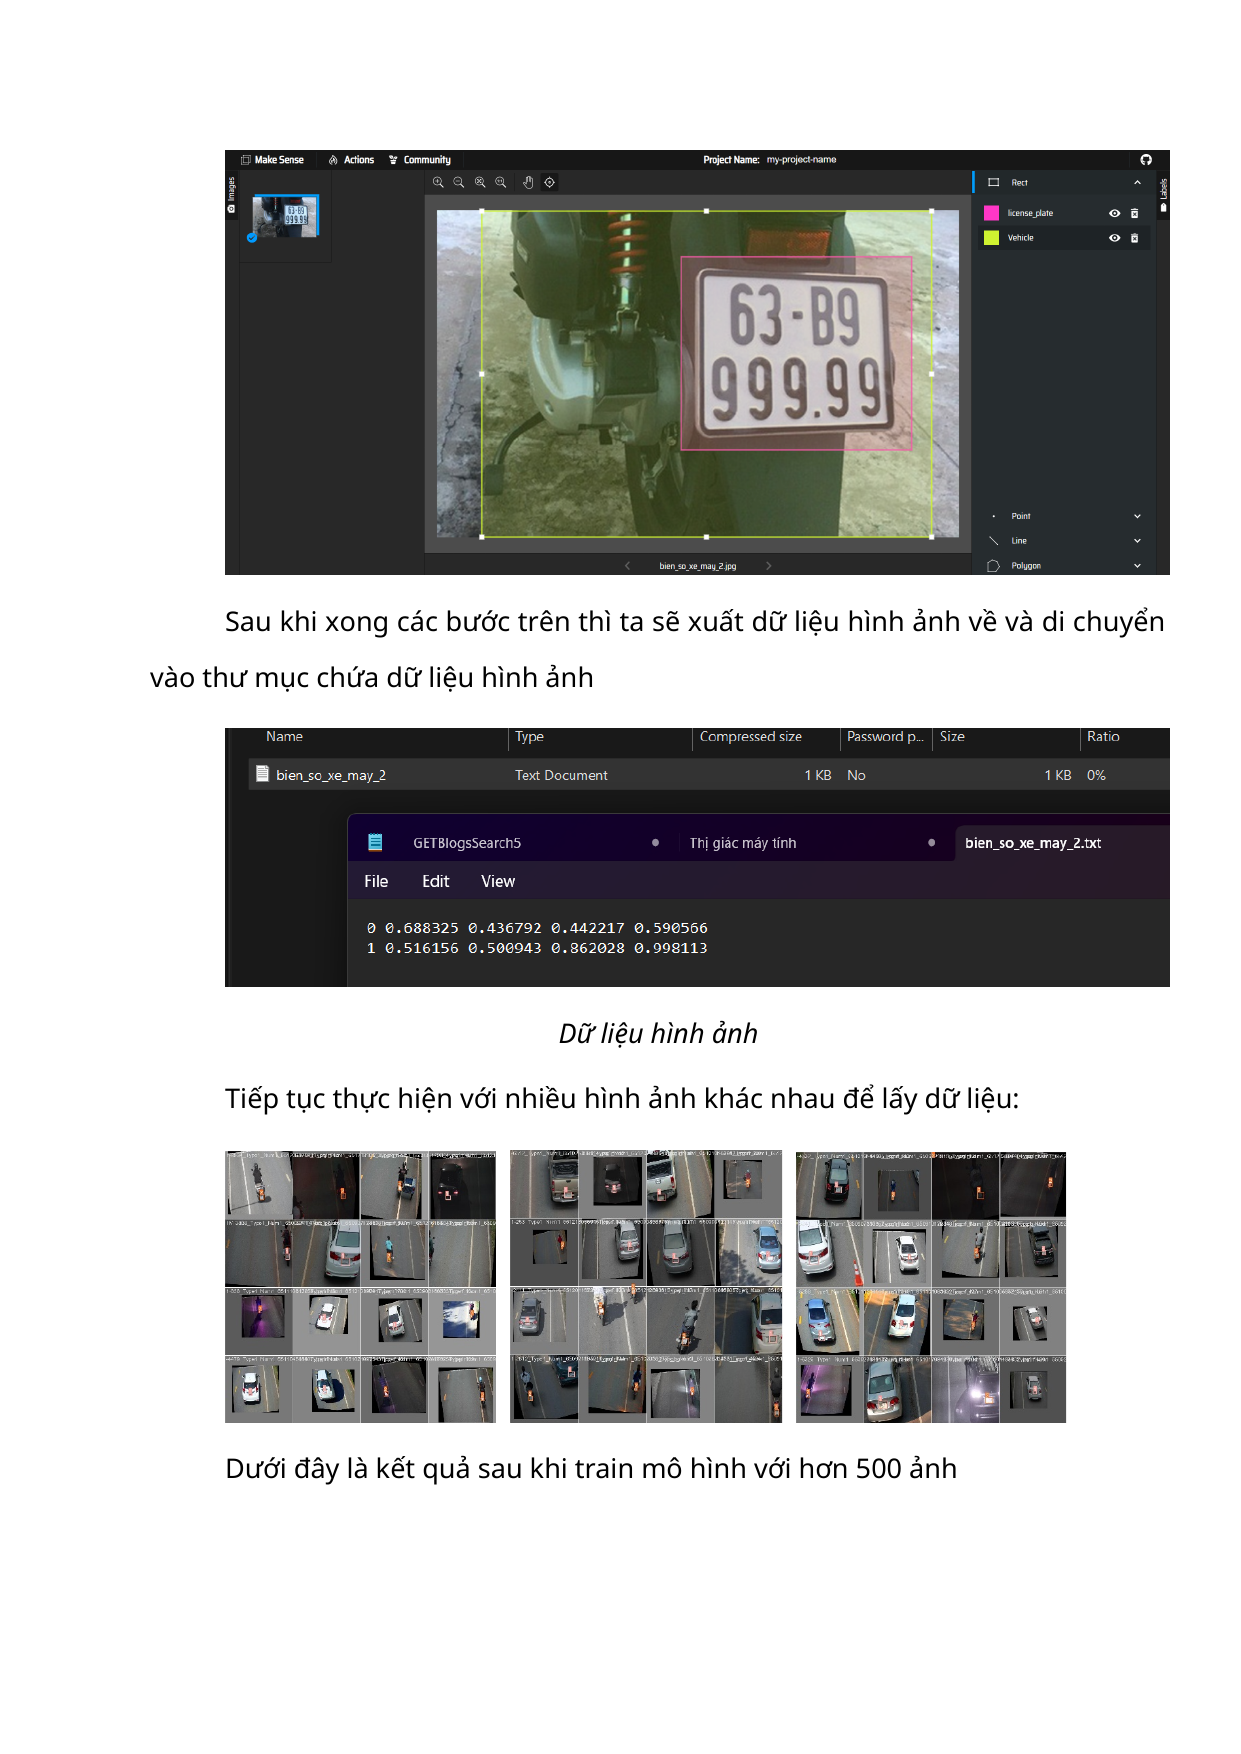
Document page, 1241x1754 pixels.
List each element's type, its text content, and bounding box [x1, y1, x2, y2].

picture [796, 1152, 1067, 1423]
text Dưới đây là kết quả sau khi train mô hình với hơn 500 ảnh [150, 1450, 1167, 1487]
text Dữ liệu hình ảnh [150, 1015, 1167, 1052]
text Tiếp tục thực hiện với nhiều hình ảnh khác nhau để lấy dữ liệu: [150, 1080, 1167, 1117]
picture [225, 728, 1170, 987]
picture [225, 150, 1170, 575]
picture [225, 1151, 496, 1423]
picture [510, 1150, 783, 1423]
text Sau khi xong các bước trên thì ta sẽ xuất dữ liệu hình ảnh về và di chuyển vào thư mục chứa dữ liệu hình ảnh [150, 603, 1167, 695]
